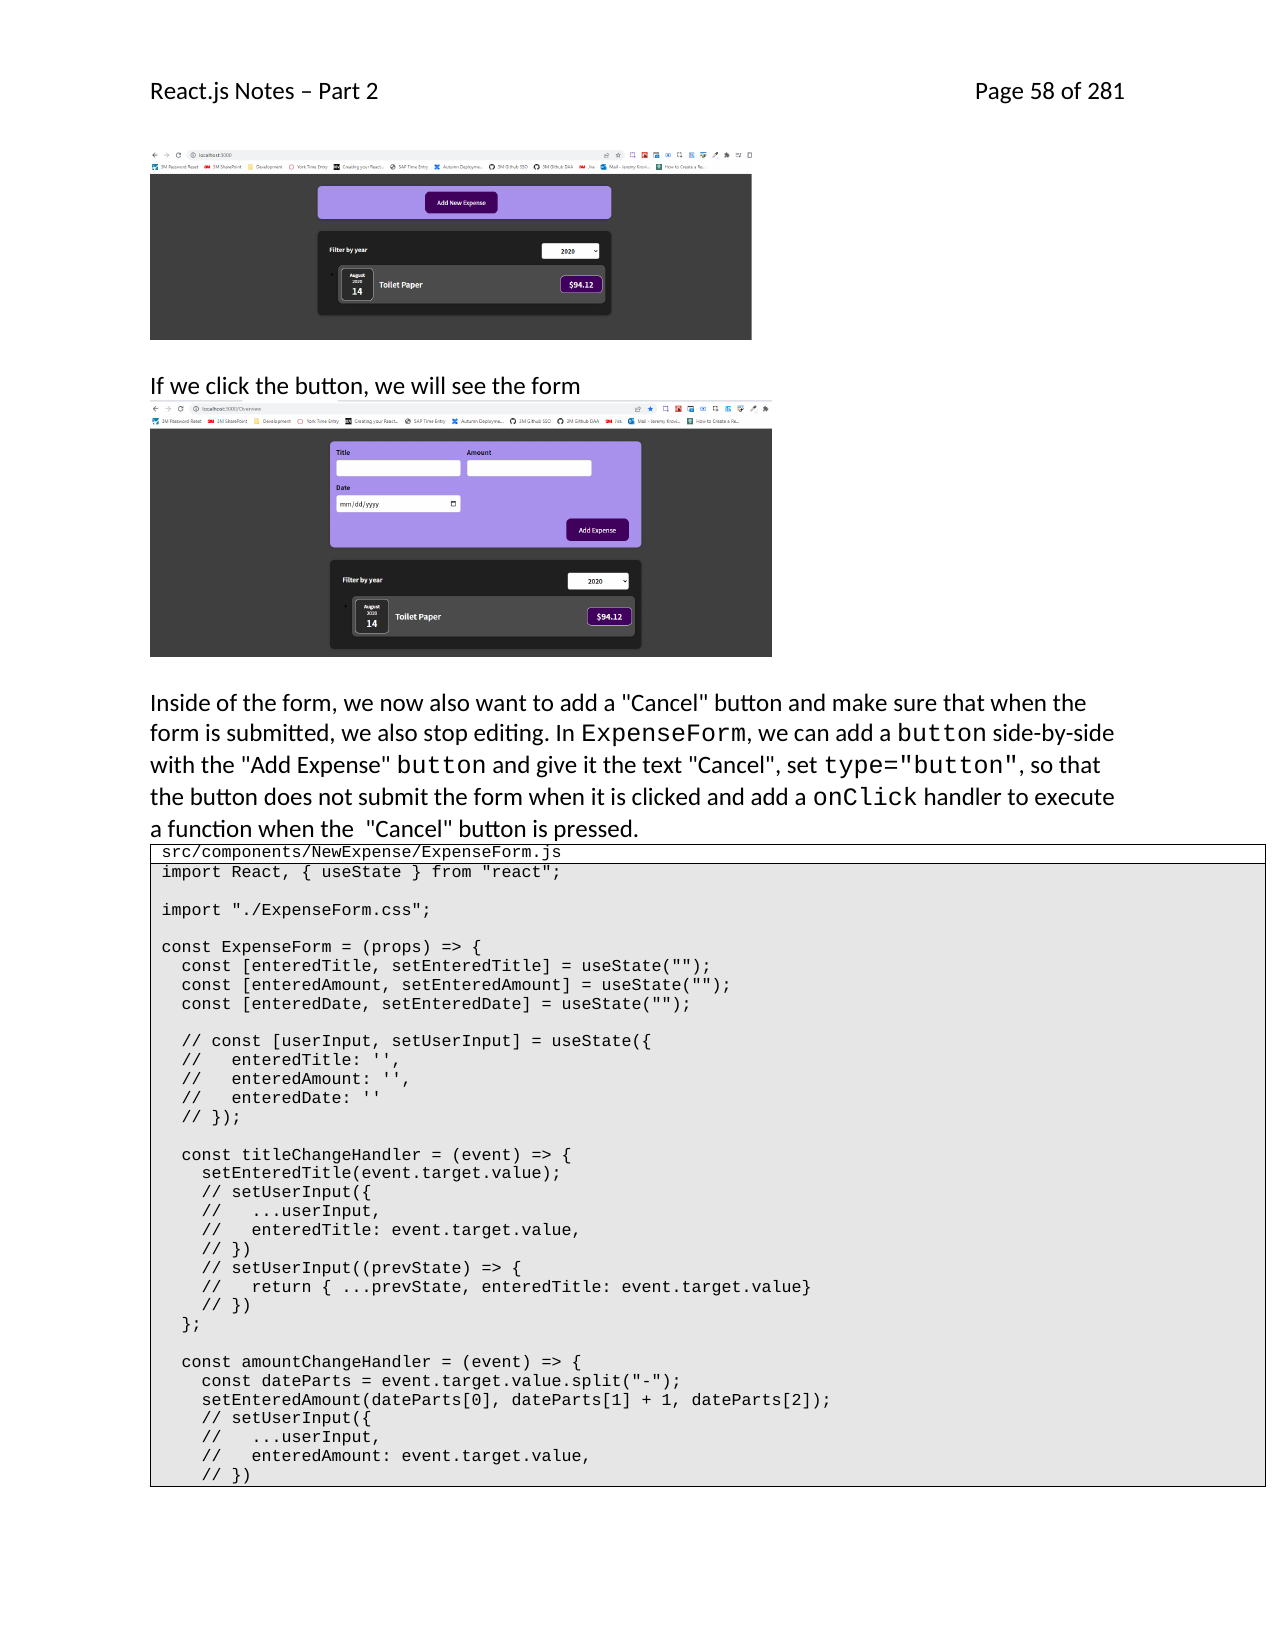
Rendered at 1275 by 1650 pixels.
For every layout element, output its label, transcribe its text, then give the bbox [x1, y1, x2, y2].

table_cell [151, 864, 1265, 1486]
text If we click the button, we will see the form [150, 370, 1125, 400]
text Inside of the form, we now also want to add a "Cancel" button and make sure that when the form is submitted, we also stop editing. In ExpenseForm, we can add a button side-by-side with the "Add Expense" button and give it the text "Cancel", set type="button", so that the button does not submit the form when it is clicked and add a onClick handler to execute a function when the "Cancel" button is pressed. [150, 687, 1125, 843]
table_header src/components/NewExpense/ExpenseForm.js [151, 845, 1265, 863]
picture [150, 150, 752, 340]
picture [150, 400, 772, 657]
